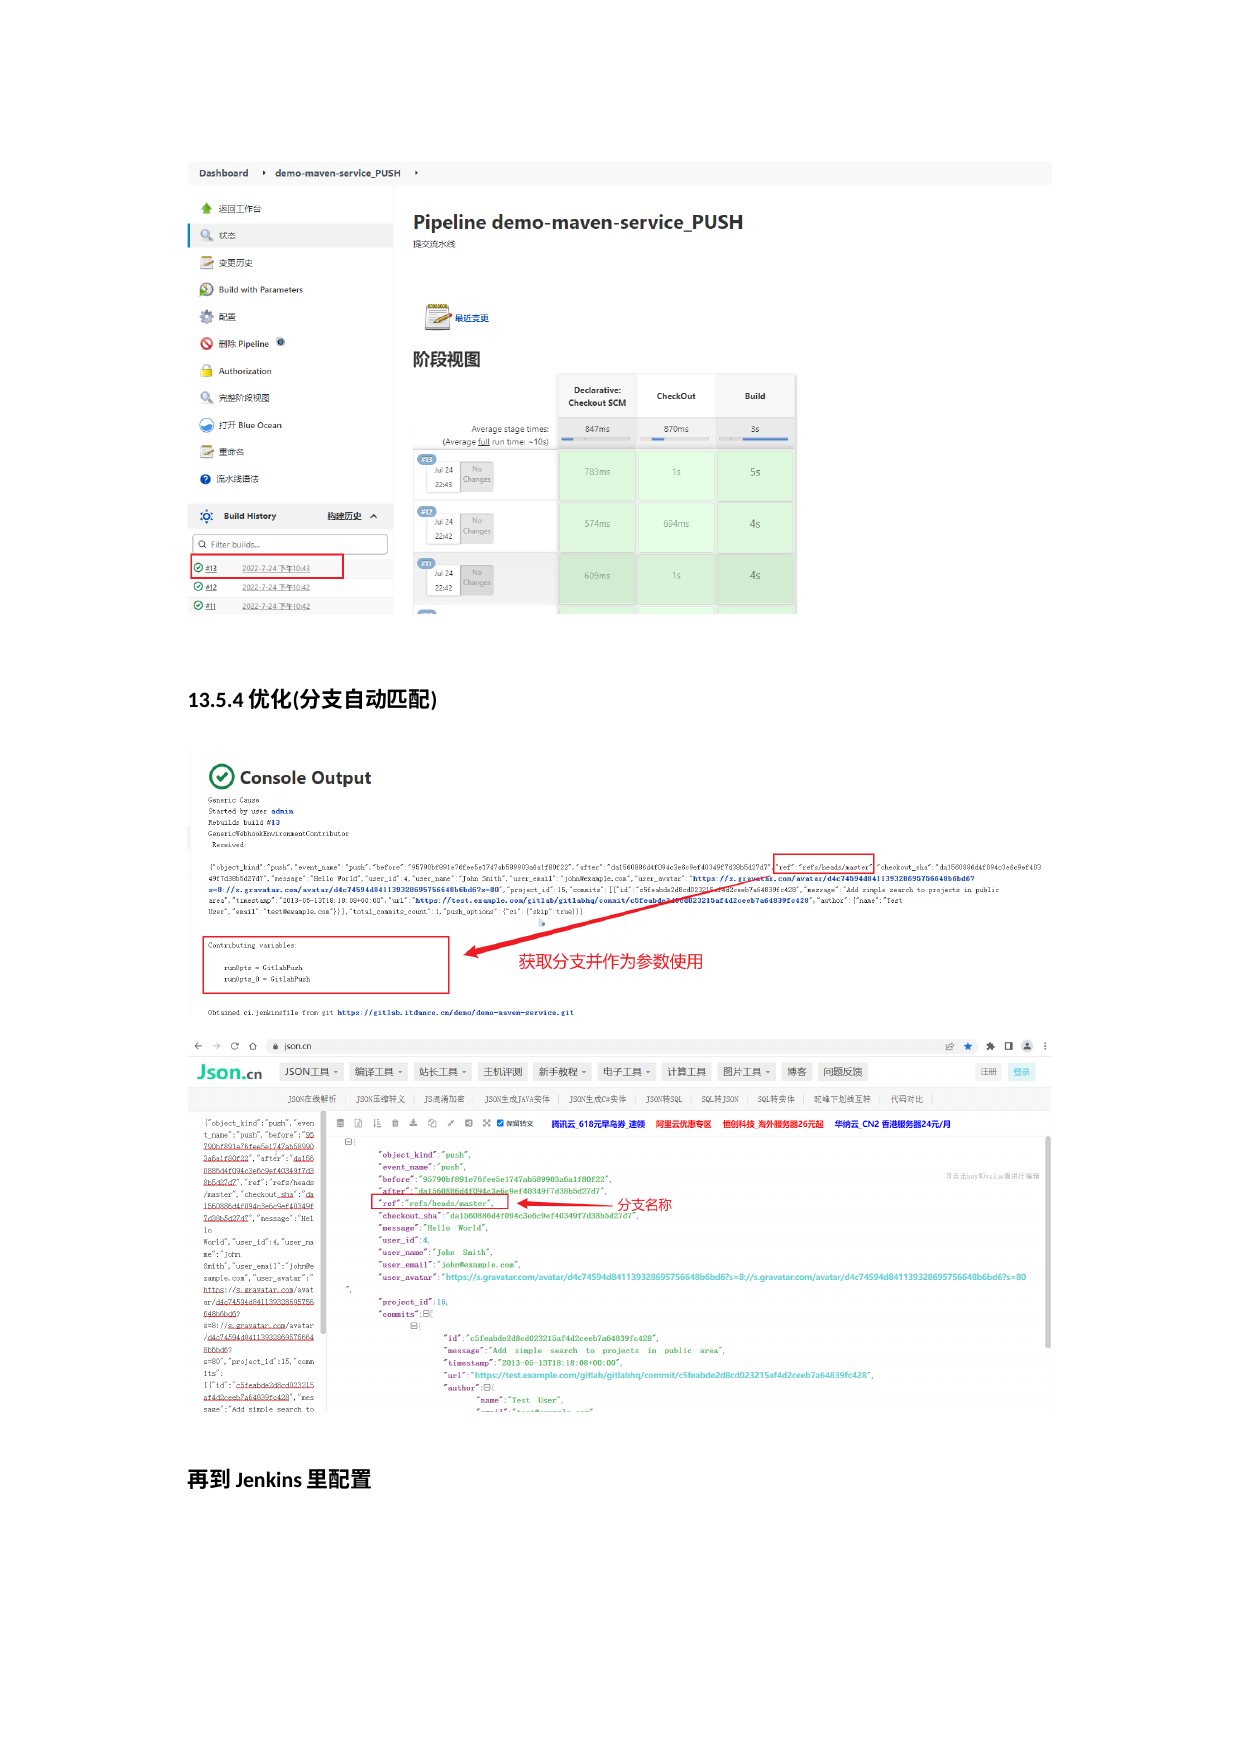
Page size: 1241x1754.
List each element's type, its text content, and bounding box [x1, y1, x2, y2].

text 再到Jenkins里配置 [187, 1462, 1053, 1494]
picture [187, 1039, 1051, 1412]
text 13.5.4 优化(分支自动匹配) [187, 682, 1053, 714]
picture [187, 747, 1053, 1017]
picture [187, 162, 1052, 614]
